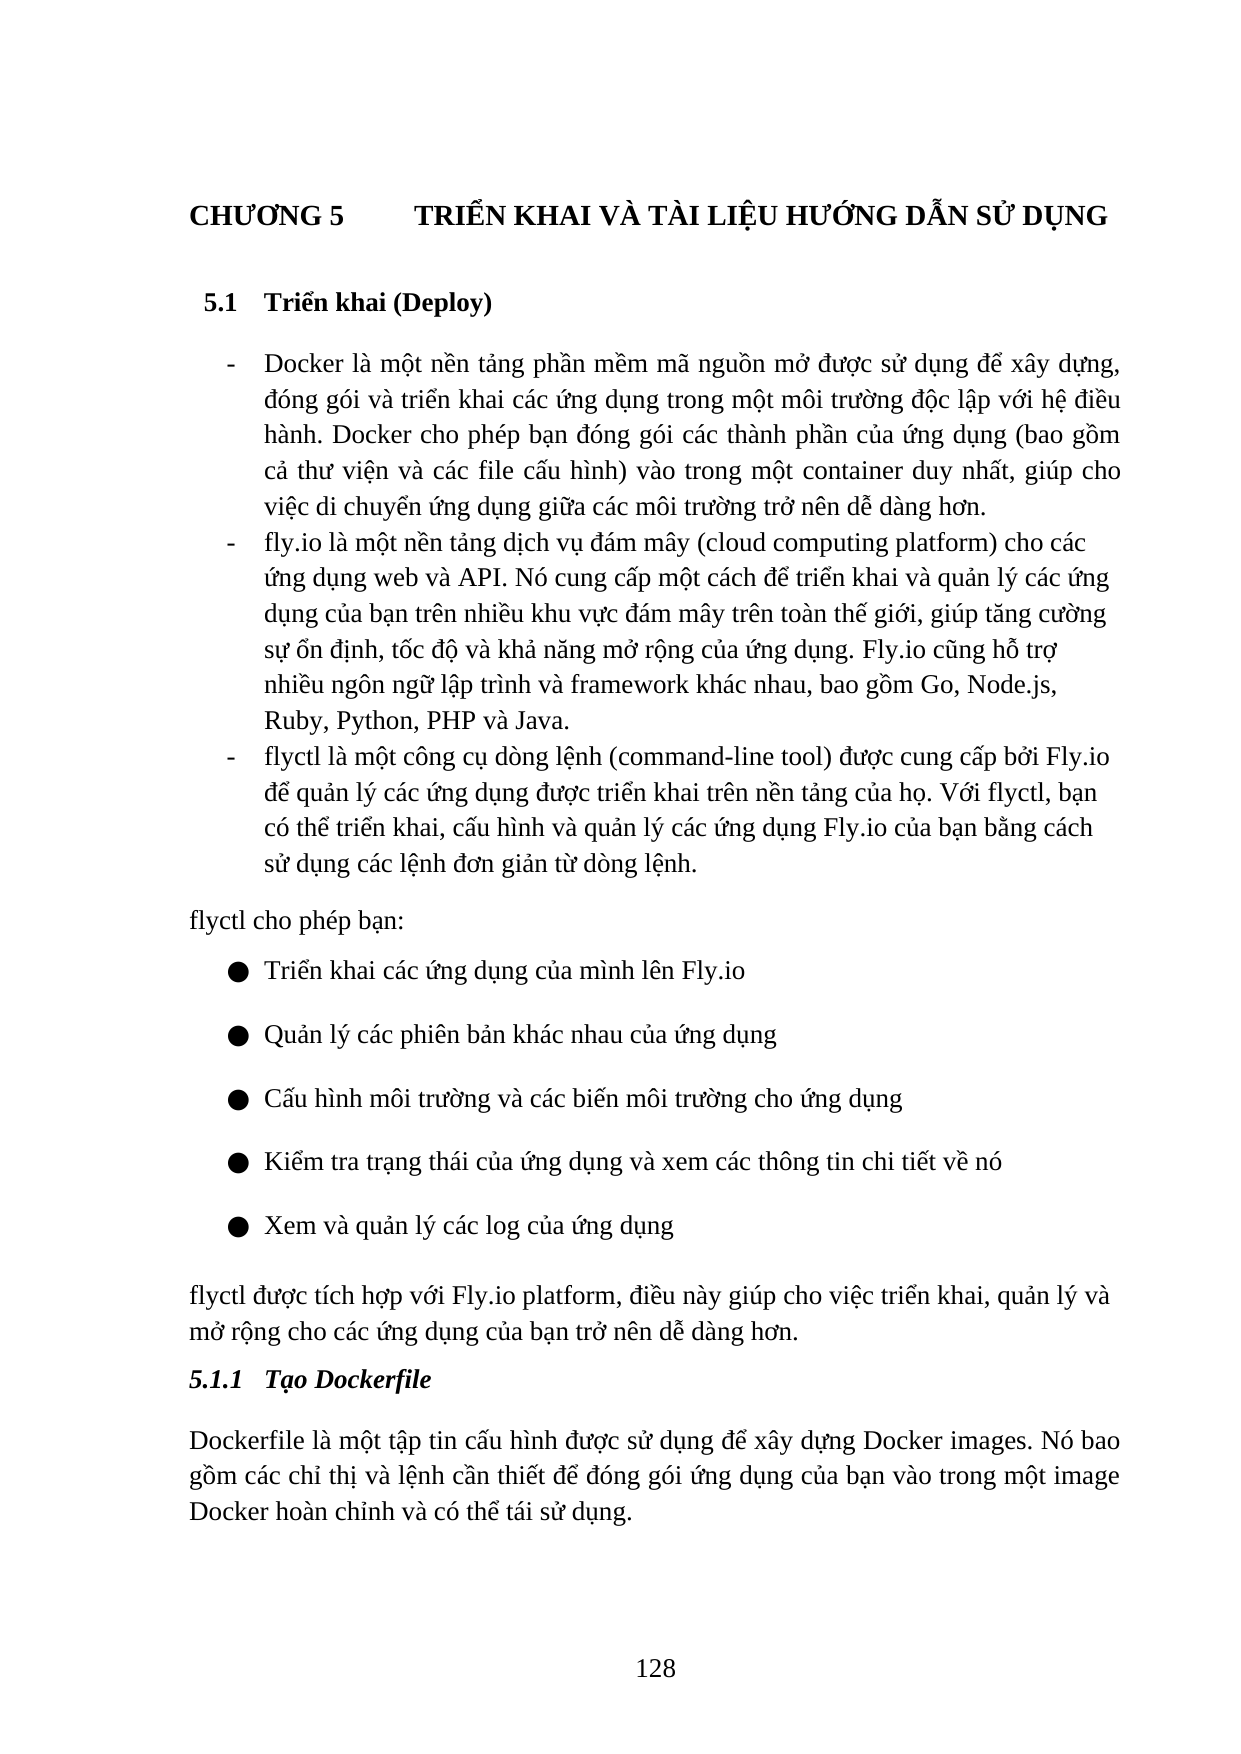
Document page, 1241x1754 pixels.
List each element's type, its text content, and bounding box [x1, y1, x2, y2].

list flyctl là một công cụ dòng lệnh (command-line tool) được cung cấp bởi Fly.io để quản lý các ứng dụng được triển khai trên nền tảng của họ. Với flyctl, bạn có thể triển khai, cấu hình và quản lý các ứng dụng Fly.io của bạn bằng cách sử dụng các lệnh đơn giản từ dòng lệnh. [226, 740, 1122, 878]
text flyctl được tích hợp với Fly.io platform, điều này giúp cho việc triển khai, quản lý và mở rộng cho các ứng dụng của bạn trở nên dễ dàng hơn. [189, 1279, 1122, 1346]
subtitle Tạo Dockerfile [189, 1363, 1122, 1394]
text Dockerfile là một tập tin cấu hình được sử dụng để xây dựng Docker images. Nó bao gồm các chỉ thị và lệnh cần thiết để đóng gói ứng dụng của bạn vào trong một image Docker hoàn chỉnh và có thể tái sử dụng. [189, 1424, 1122, 1526]
subtitle Triển khai (Deploy) [204, 286, 1122, 317]
list Cấu hình môi trường và các biến môi trường cho ứng dụng [226, 1067, 1122, 1122]
list Triển khai các ứng dụng của mình lên Fly.io [226, 939, 1122, 995]
list Kiểm tra trạng thái của ứng dụng và xem các thông tin chi tiết về nó [226, 1131, 1122, 1186]
subtitle TRIỂN KHAI VÀ TÀI LIỆU HƯỚNG DẪN SỬ DỤNG [189, 198, 1122, 231]
list Xem và quản lý các log của ứng dụng [226, 1194, 1122, 1250]
list Quản lý các phiên bản khác nhau của ứng dụng [226, 1003, 1122, 1059]
text flyctl cho phép bạn: [189, 904, 1122, 935]
list fly.io là một nền tảng dịch vụ đám mây (cloud computing platform) cho các ứng dụng web và API. Nó cung cấp một cách để triển khai và quản lý các ứng dụng của bạn trên nhiều khu vực đám mây trên toàn thế giới, giúp tăng cường sự ổn định, tốc độ và khả năng mở rộng của ứng dụng. Fly.io cũng hỗ trợ nhiều ngôn ngữ lập trình và framework khác nhau, bao gồm Go, Node.js, Ruby, Python, PHP và Java. [226, 526, 1122, 735]
list Docker là một nền tảng phần mềm mã nguồn mở được sử dụng để xây dựng, đóng gói và triển khai các ứng dụng trong một môi trường độc lập với hệ điều hành. Docker cho phép bạn đóng gói các thành phần của ứng dụng (bao gồm cả thư viện và các file cấu hình) vào trong một container duy nhất, giúp cho việc di chuyển ứng dụng giữa các môi trường trở nên dễ dàng hơn. [226, 347, 1122, 521]
